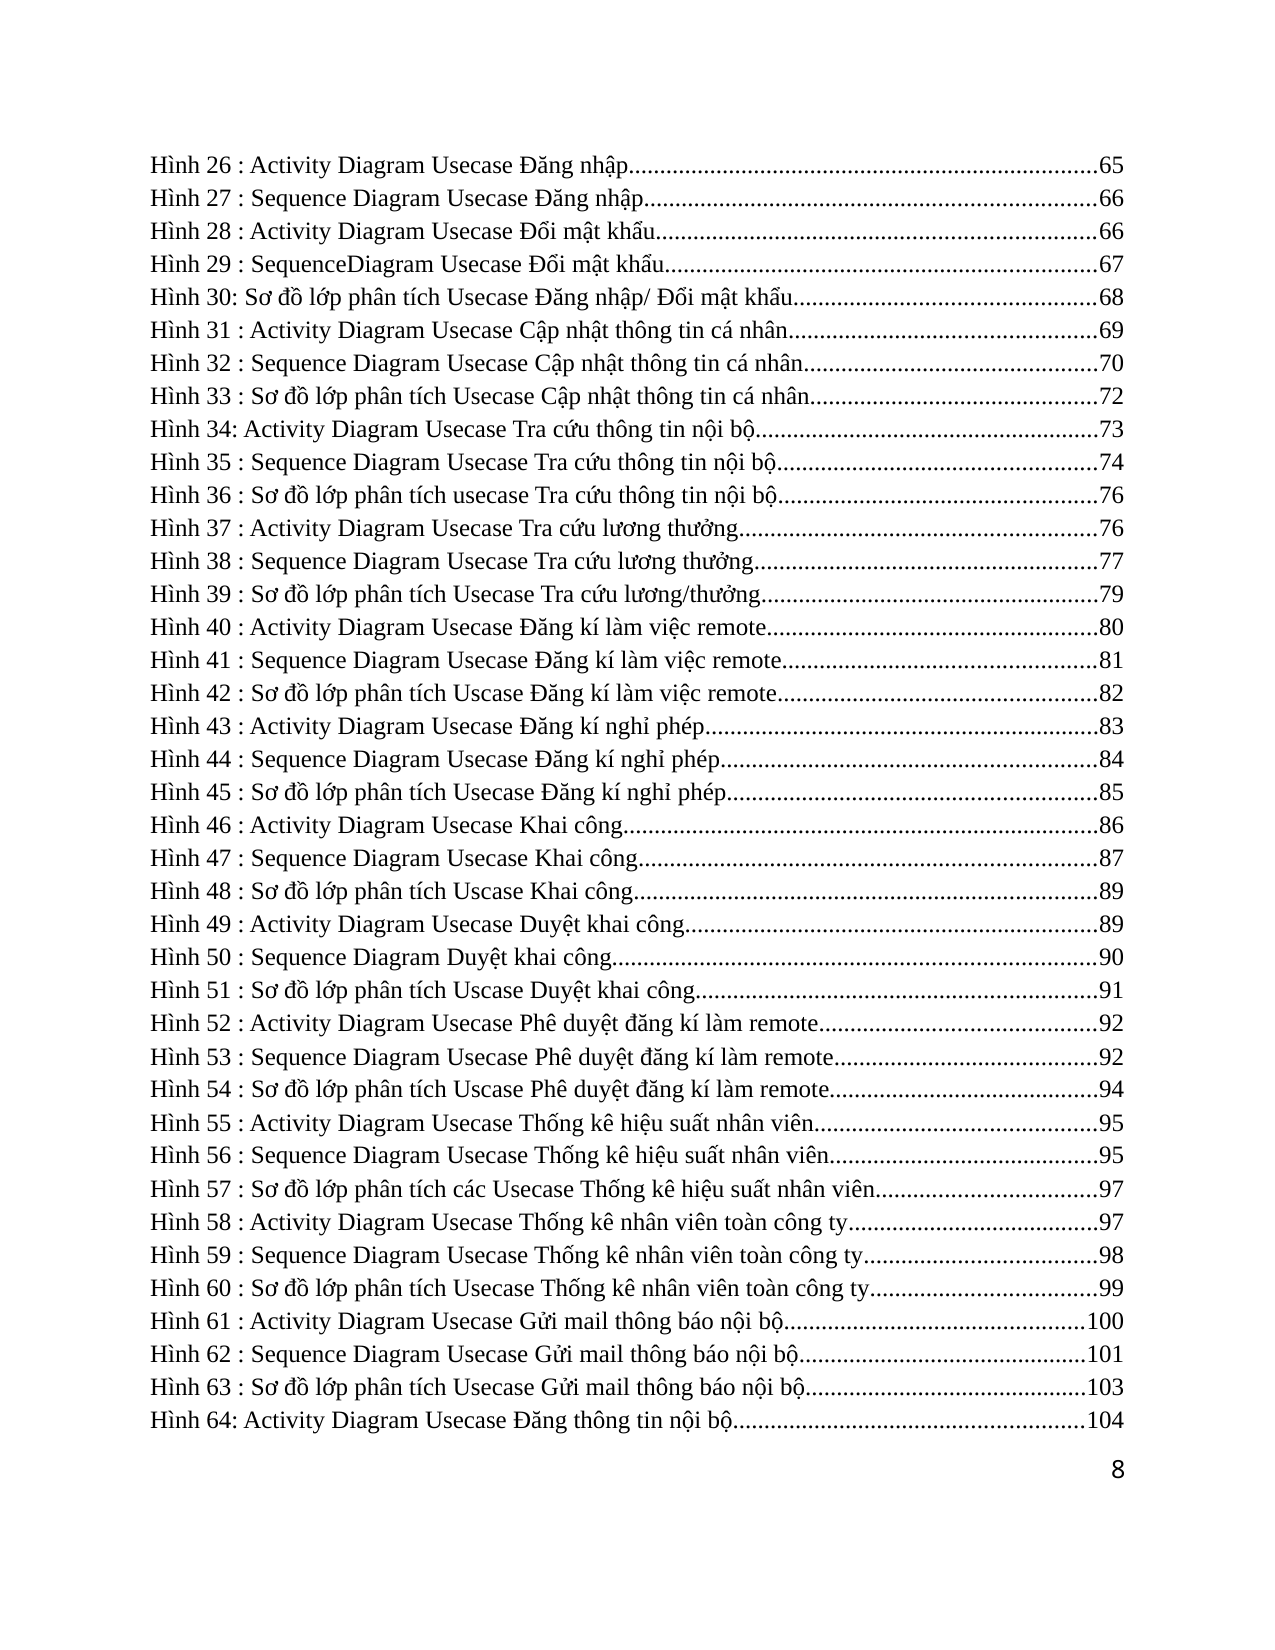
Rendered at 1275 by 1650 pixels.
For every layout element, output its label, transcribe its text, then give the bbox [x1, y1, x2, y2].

text Hình 38 : Sequence Diagram Usecase Tra cứu lương thưởng 77 [150, 546, 1125, 575]
text Hình 50 : Sequence Diagram Duyệt khai công 90 [150, 942, 1125, 971]
text Hình 40 : Activity Diagram Usecase Đăng kí làm việc remote 80 [150, 612, 1125, 641]
text Hình 61 : Activity Diagram Usecase Gửi mail thông báo nội bộ 100 [150, 1306, 1125, 1334]
text Hình 47 : Sequence Diagram Usecase Khai công 87 [150, 843, 1125, 872]
text Hình 58 : Activity Diagram Usecase Thống kê nhân viên toàn công ty 97 [150, 1207, 1125, 1235]
text Hình 55 : Activity Diagram Usecase Thống kê hiệu suất nhân viên 95 [150, 1108, 1125, 1136]
text Hình 44 : Sequence Diagram Usecase Đăng kí nghỉ phép 84 [150, 744, 1125, 773]
text Hình 48 : Sơ đồ lớp phân tích Uscase Khai công 89 [150, 876, 1125, 905]
text Hình 33 : Sơ đồ lớp phân tích Usecase Cập nhật thông tin cá nhân 72 [150, 381, 1125, 410]
text Hình 42 : Sơ đồ lớp phân tích Uscase Đăng kí làm việc remote 82 [150, 678, 1125, 707]
text Hình 31 : Activity Diagram Usecase Cập nhật thông tin cá nhân 69 [150, 315, 1125, 344]
text Hình 53 : Sequence Diagram Usecase Phê duyệt đăng kí làm remote 92 [150, 1042, 1125, 1070]
text Hình 28 : Activity Diagram Usecase Đổi mật khẩu 66 [150, 216, 1125, 245]
text Hình 62 : Sequence Diagram Usecase Gửi mail thông báo nội bộ 101 [150, 1339, 1125, 1367]
text Hình 30: Sơ đồ lớp phân tích Usecase Đăng nhập/ Đổi mật khẩu 68 [150, 282, 1125, 311]
text Hình 32 : Sequence Diagram Usecase Cập nhật thông tin cá nhân 70 [150, 348, 1125, 377]
text Hình 27 : Sequence Diagram Usecase Đăng nhập 66 [150, 183, 1125, 212]
text Hình 59 : Sequence Diagram Usecase Thống kê nhân viên toàn công ty 98 [150, 1240, 1125, 1268]
text Hình 43 : Activity Diagram Usecase Đăng kí nghỉ phép 83 [150, 711, 1125, 740]
text Hình 45 : Sơ đồ lớp phân tích Usecase Đăng kí nghỉ phép 85 [150, 777, 1125, 806]
text Hình 51 : Sơ đồ lớp phân tích Uscase Duyệt khai công 91 [150, 976, 1125, 1004]
text Hình 60 : Sơ đồ lớp phân tích Usecase Thống kê nhân viên toàn công ty 99 [150, 1273, 1125, 1301]
text Hình 37 : Activity Diagram Usecase Tra cứu lương thưởng 76 [150, 513, 1125, 542]
text Hình 39 : Sơ đồ lớp phân tích Usecase Tra cứu lương/thưởng 79 [150, 579, 1125, 608]
text Hình 34: Activity Diagram Usecase Tra cứu thông tin nội bộ 73 [150, 414, 1125, 443]
text Hình 64: Activity Diagram Usecase Đăng thông tin nội bộ 104 [150, 1405, 1125, 1433]
text Hình 36 : Sơ đồ lớp phân tích usecase Tra cứu thông tin nội bộ 76 [150, 480, 1125, 509]
text Hình 49 : Activity Diagram Usecase Duyệt khai công 89 [150, 909, 1125, 938]
text Hình 35 : Sequence Diagram Usecase Tra cứu thông tin nội bộ 74 [150, 447, 1125, 476]
text Hình 52 : Activity Diagram Usecase Phê duyệt đăng kí làm remote 92 [150, 1008, 1125, 1037]
text Hình 63 : Sơ đồ lớp phân tích Usecase Gửi mail thông báo nội bộ 103 [150, 1372, 1125, 1401]
text Hình 41 : Sequence Diagram Usecase Đăng kí làm việc remote 81 [150, 645, 1125, 674]
text Hình 56 : Sequence Diagram Usecase Thống kê hiệu suất nhân viên 95 [150, 1141, 1125, 1169]
text Hình 46 : Activity Diagram Usecase Khai công 86 [150, 810, 1125, 839]
text Hình 26 : Activity Diagram Usecase Đăng nhập 65 [150, 150, 1125, 179]
text Hình 57 : Sơ đồ lớp phân tích các Usecase Thống kê hiệu suất nhân viên 97 [150, 1174, 1125, 1202]
text Hình 54 : Sơ đồ lớp phân tích Uscase Phê duyệt đăng kí làm remote 94 [150, 1074, 1125, 1103]
text Hình 29 : SequenceDiagram Usecase Đổi mật khẩu 67 [150, 249, 1125, 278]
